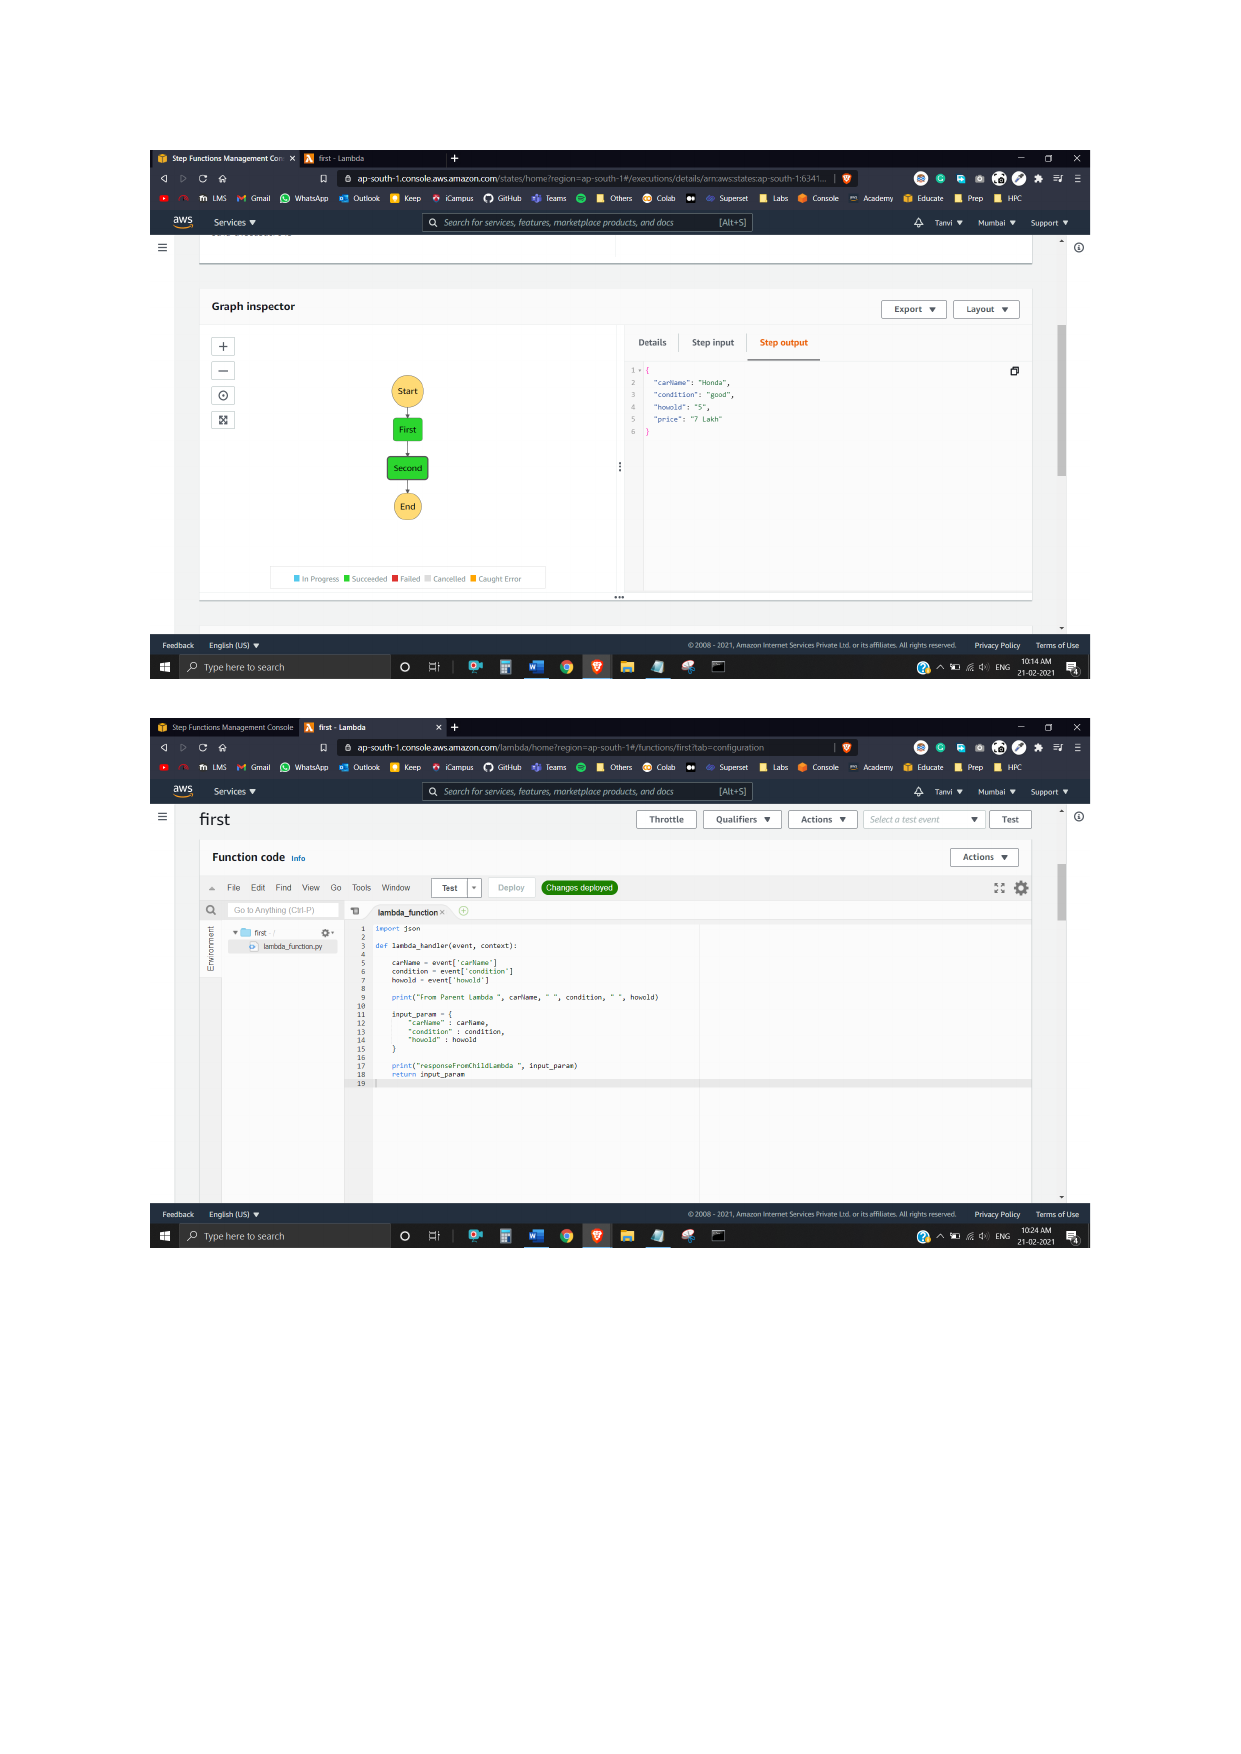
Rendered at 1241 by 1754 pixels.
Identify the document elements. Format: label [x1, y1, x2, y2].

picture [150, 150, 1091, 679]
picture [150, 718, 1091, 1248]
